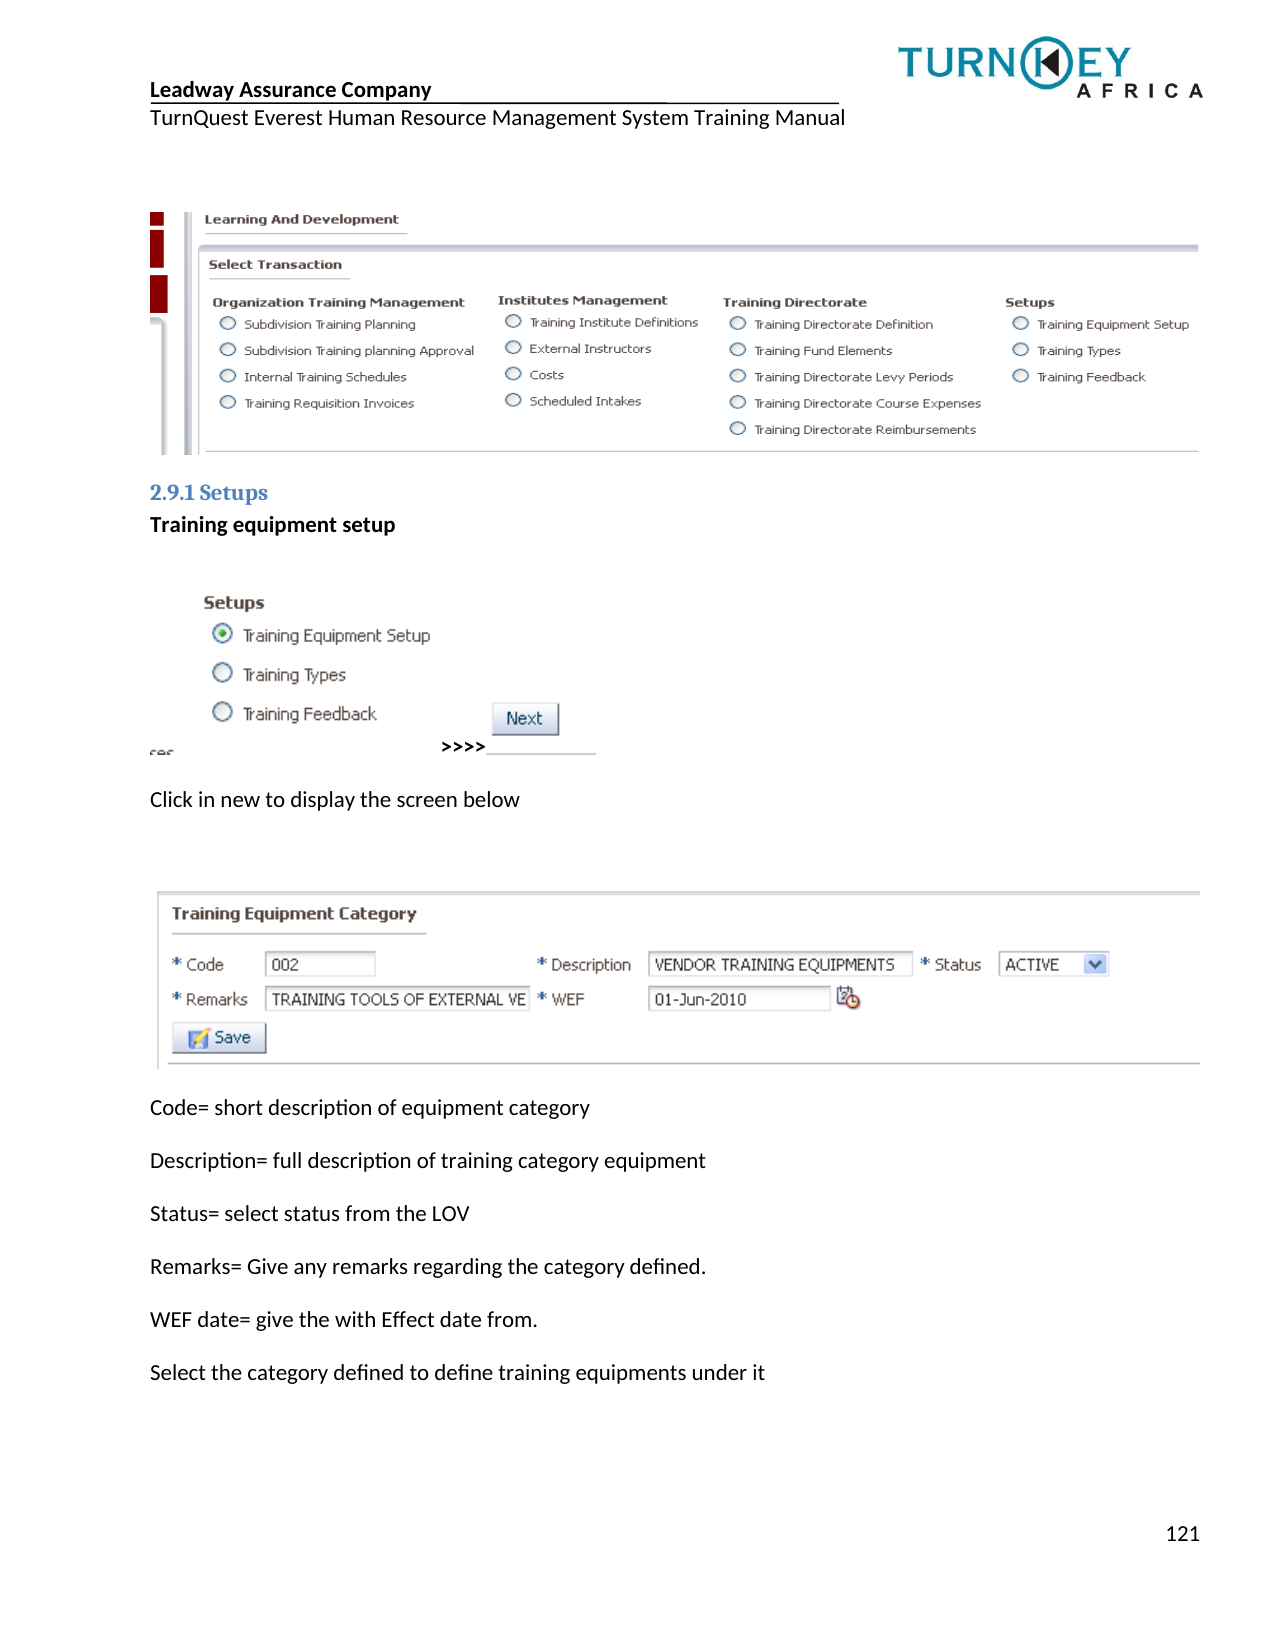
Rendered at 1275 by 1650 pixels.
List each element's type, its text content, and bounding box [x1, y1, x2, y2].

text Select the category defined to define training equipments under it [150, 1358, 1200, 1387]
text Remarks= Give any remarks regarding the category defined. [150, 1252, 1200, 1281]
text Description= full description of training category equipment [150, 1146, 1200, 1174]
picture [486, 693, 597, 755]
text Training equipment setup [150, 510, 1200, 538]
text WEF date= give the with Effect date from. [150, 1306, 1200, 1333]
text Code= short description of equipment category [150, 1093, 1200, 1121]
subtitle 2.9.1 Setups [150, 479, 1200, 506]
text Click in new to display the screen below [150, 785, 1200, 813]
picture [150, 891, 1200, 1069]
picture [150, 562, 441, 755]
picture [898, 36, 1203, 98]
picture [150, 212, 1199, 455]
text Status= select status from the LOV [150, 1199, 1200, 1227]
